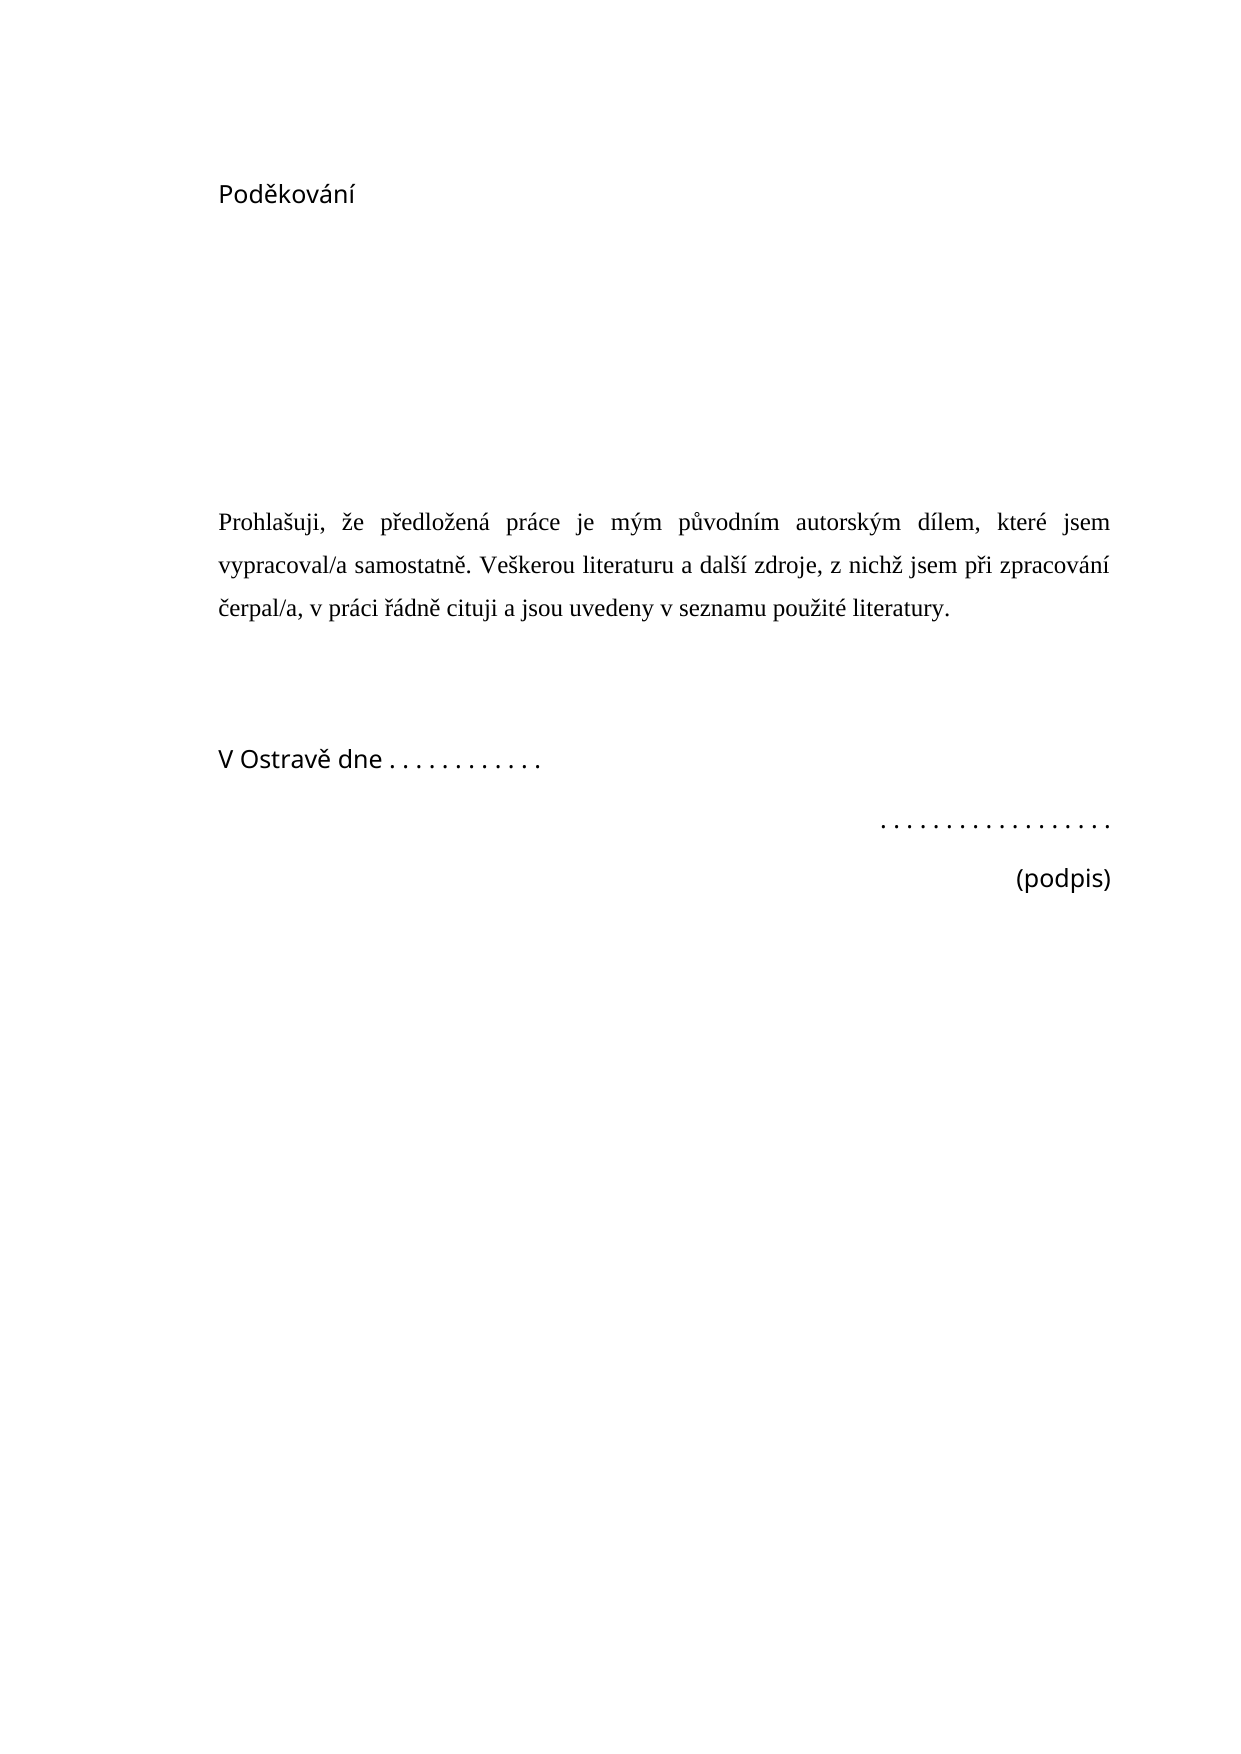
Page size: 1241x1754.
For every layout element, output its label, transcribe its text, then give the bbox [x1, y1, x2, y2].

table_header Poděkování [207, 177, 1122, 507]
table_cell Prohlašuji, že předložená práce je mým původním autorským dílem, které jsem vypracoval/a samostatně. Veškerou literaturu a další zdroje, z nichž jsem při zpracování čerpal/a, v práci řádně cituji a jsou uvedeny v seznamu použité literatury. V Ostravě dne . . . . . . . . . . . . . . . . . . . . . . . . . . . . . . (podpis) [207, 507, 1122, 919]
